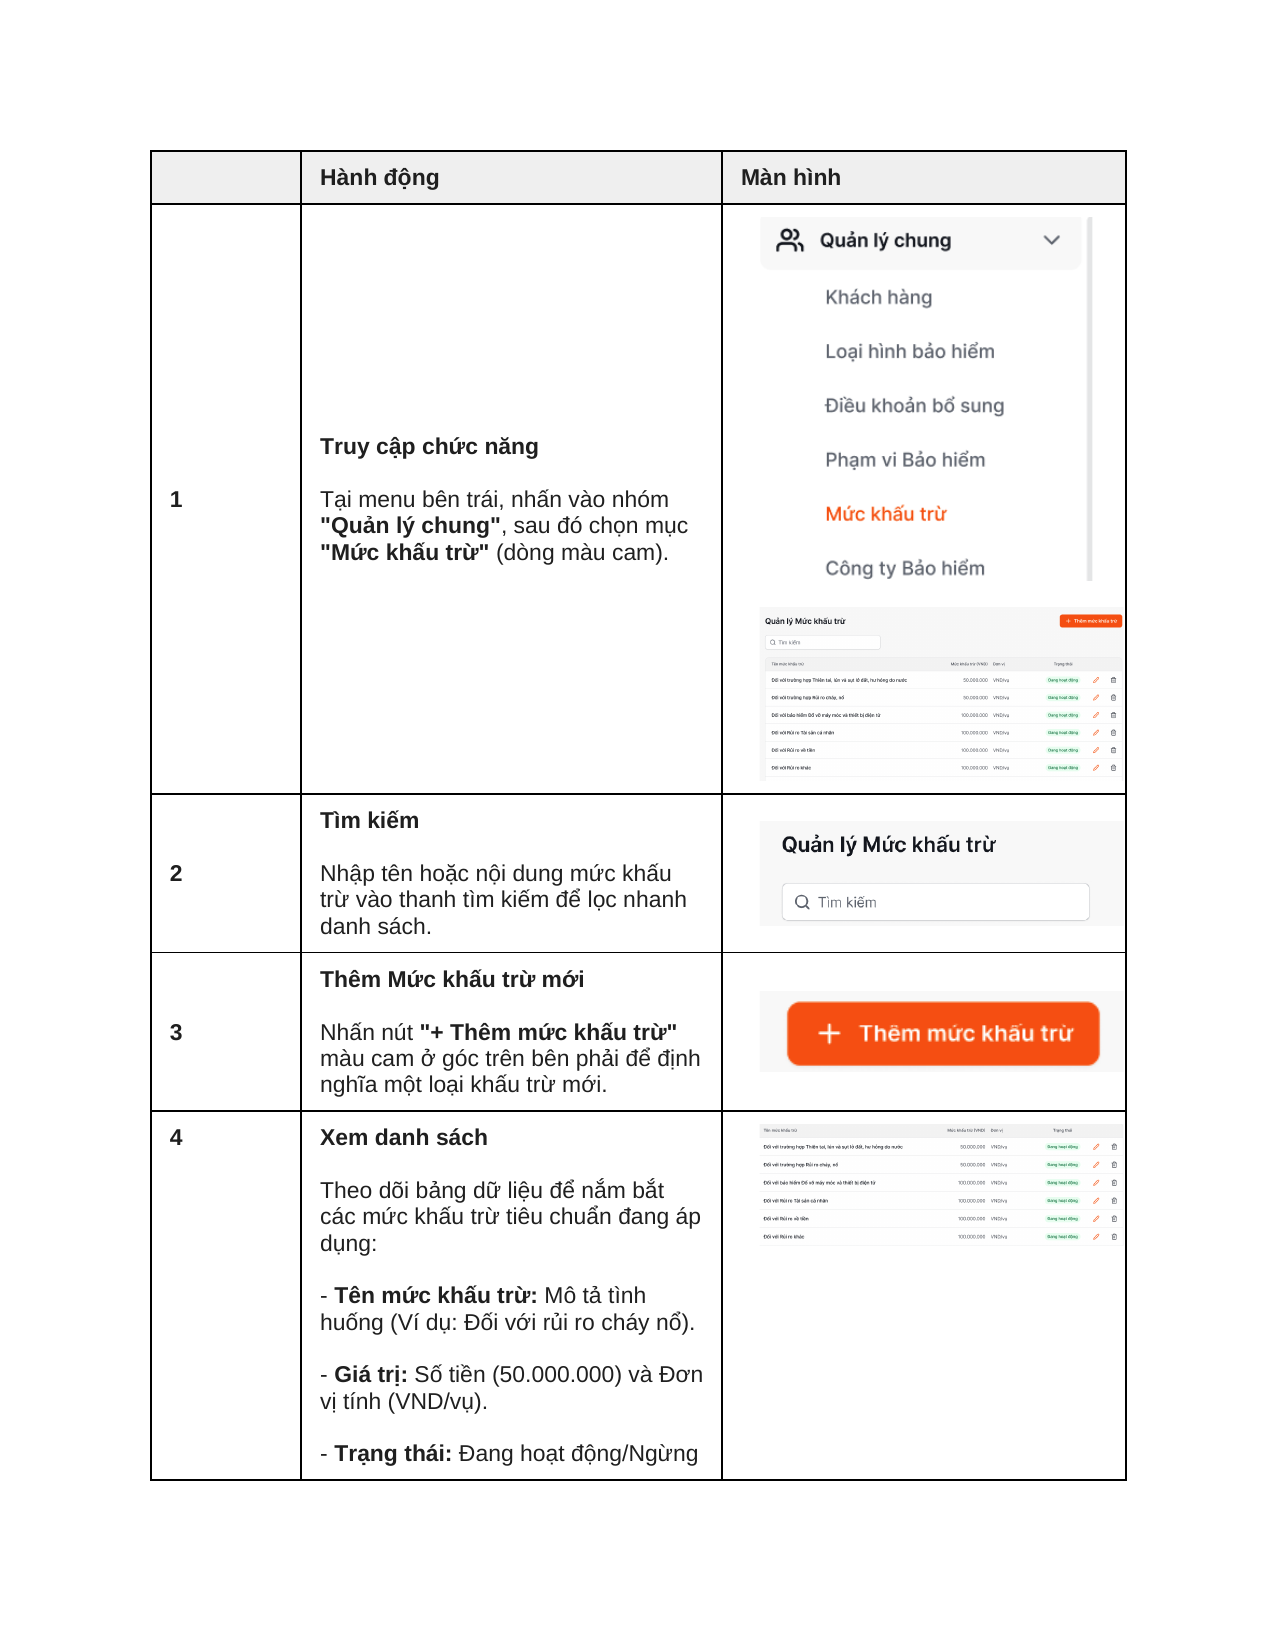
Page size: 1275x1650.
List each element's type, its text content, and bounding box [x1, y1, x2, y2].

table_header Màn hình [723, 152, 1125, 203]
table_header [152, 152, 300, 203]
table_cell Thêm Mức khấu trừ mới Nhấn nút "+ Thêm mức khấu trừ" màu cam ở góc trên bên phải để định nghĩa một loại khấu trừ mới. [302, 953, 721, 1110]
table_cell Truy cập chức năng Tại menu bên trái, nhấn vào nhóm "Quản lý chung", sau đó chọn mục "Mức khấu trừ" (dòng màu cam). [302, 205, 721, 793]
table_header Hành động [302, 152, 721, 203]
table_cell 3 [152, 953, 300, 1110]
table_cell [723, 795, 1125, 952]
table_cell [723, 205, 1125, 793]
table_cell Tìm kiếm Nhập tên hoặc nội dung mức khấu trừ vào thanh tìm kiếm để lọc nhanh danh sách. [302, 795, 721, 952]
table_cell 2 [152, 795, 300, 952]
table_cell 4 [152, 1112, 300, 1479]
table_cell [302, 1112, 721, 1479]
table_cell [723, 1112, 1125, 1479]
table_cell 1 [152, 205, 300, 793]
table_cell [723, 953, 1125, 1110]
